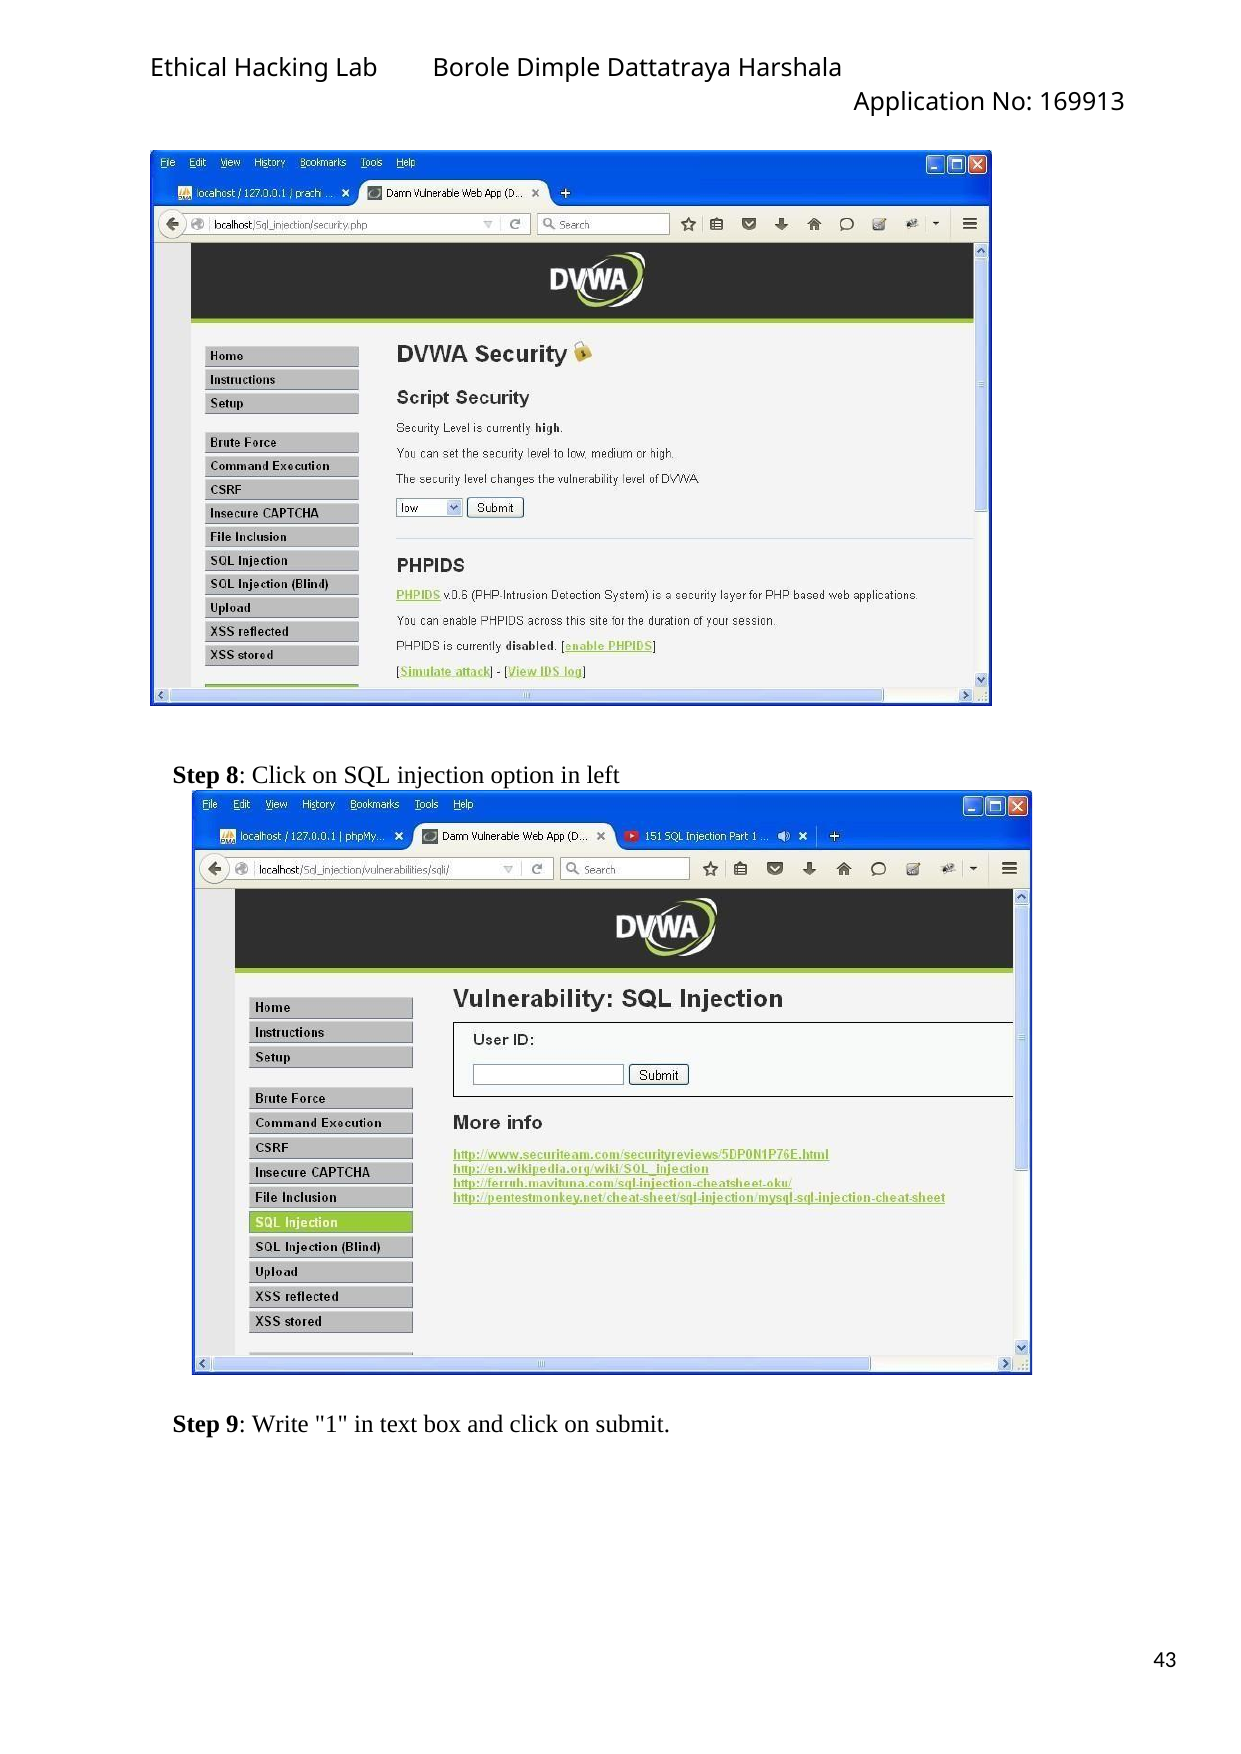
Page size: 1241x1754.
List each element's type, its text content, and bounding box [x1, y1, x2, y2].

text Step 8: Click on SQL injection option in left [149, 760, 1097, 789]
picture [150, 150, 992, 706]
picture [191, 790, 1033, 1375]
text Step 9: Write "1" in text box and click on submit. [149, 1409, 1097, 1438]
